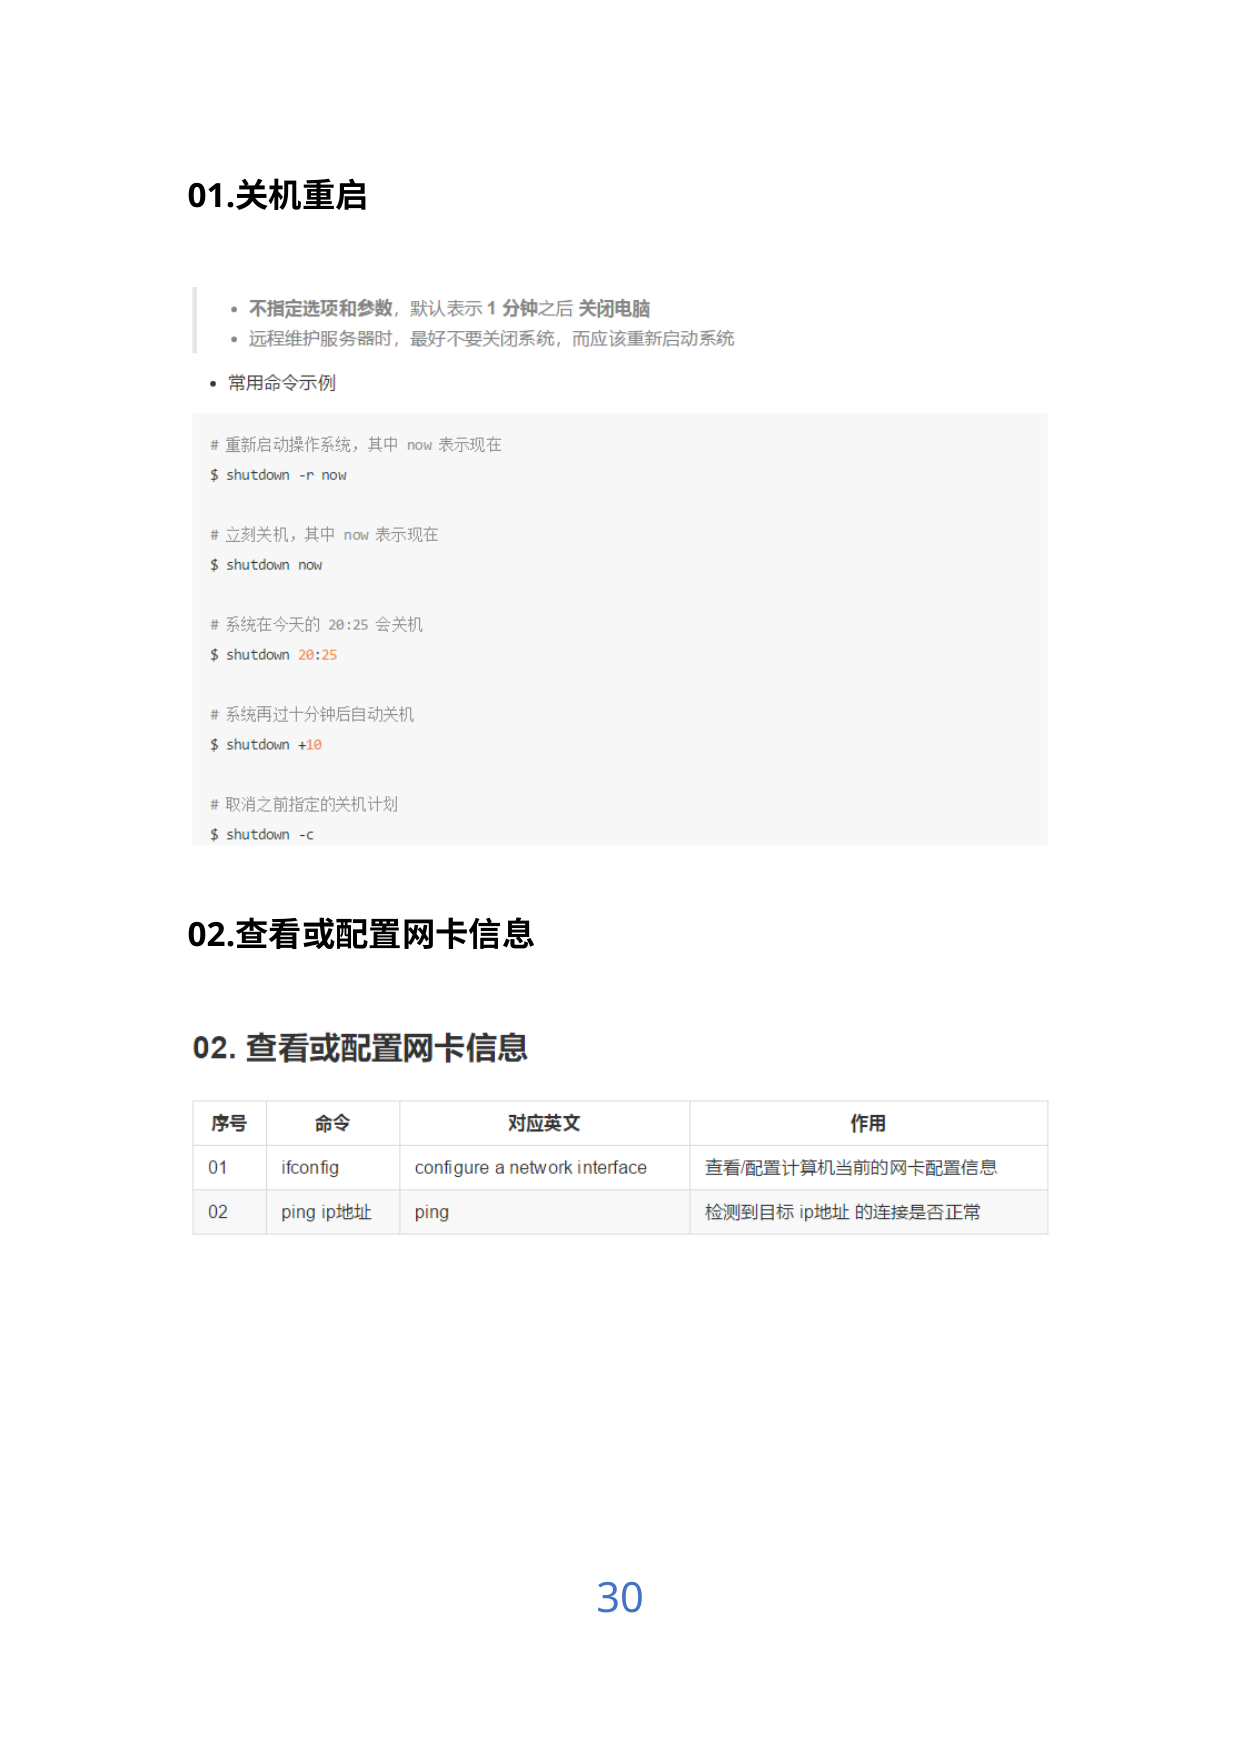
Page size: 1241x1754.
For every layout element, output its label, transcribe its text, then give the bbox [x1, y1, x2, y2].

picture [187, 1026, 1053, 1267]
subtitle 01.关机重启 [187, 160, 1053, 225]
picture [187, 287, 1052, 845]
subtitle 02.查看或配置网卡信息 [187, 899, 1053, 964]
